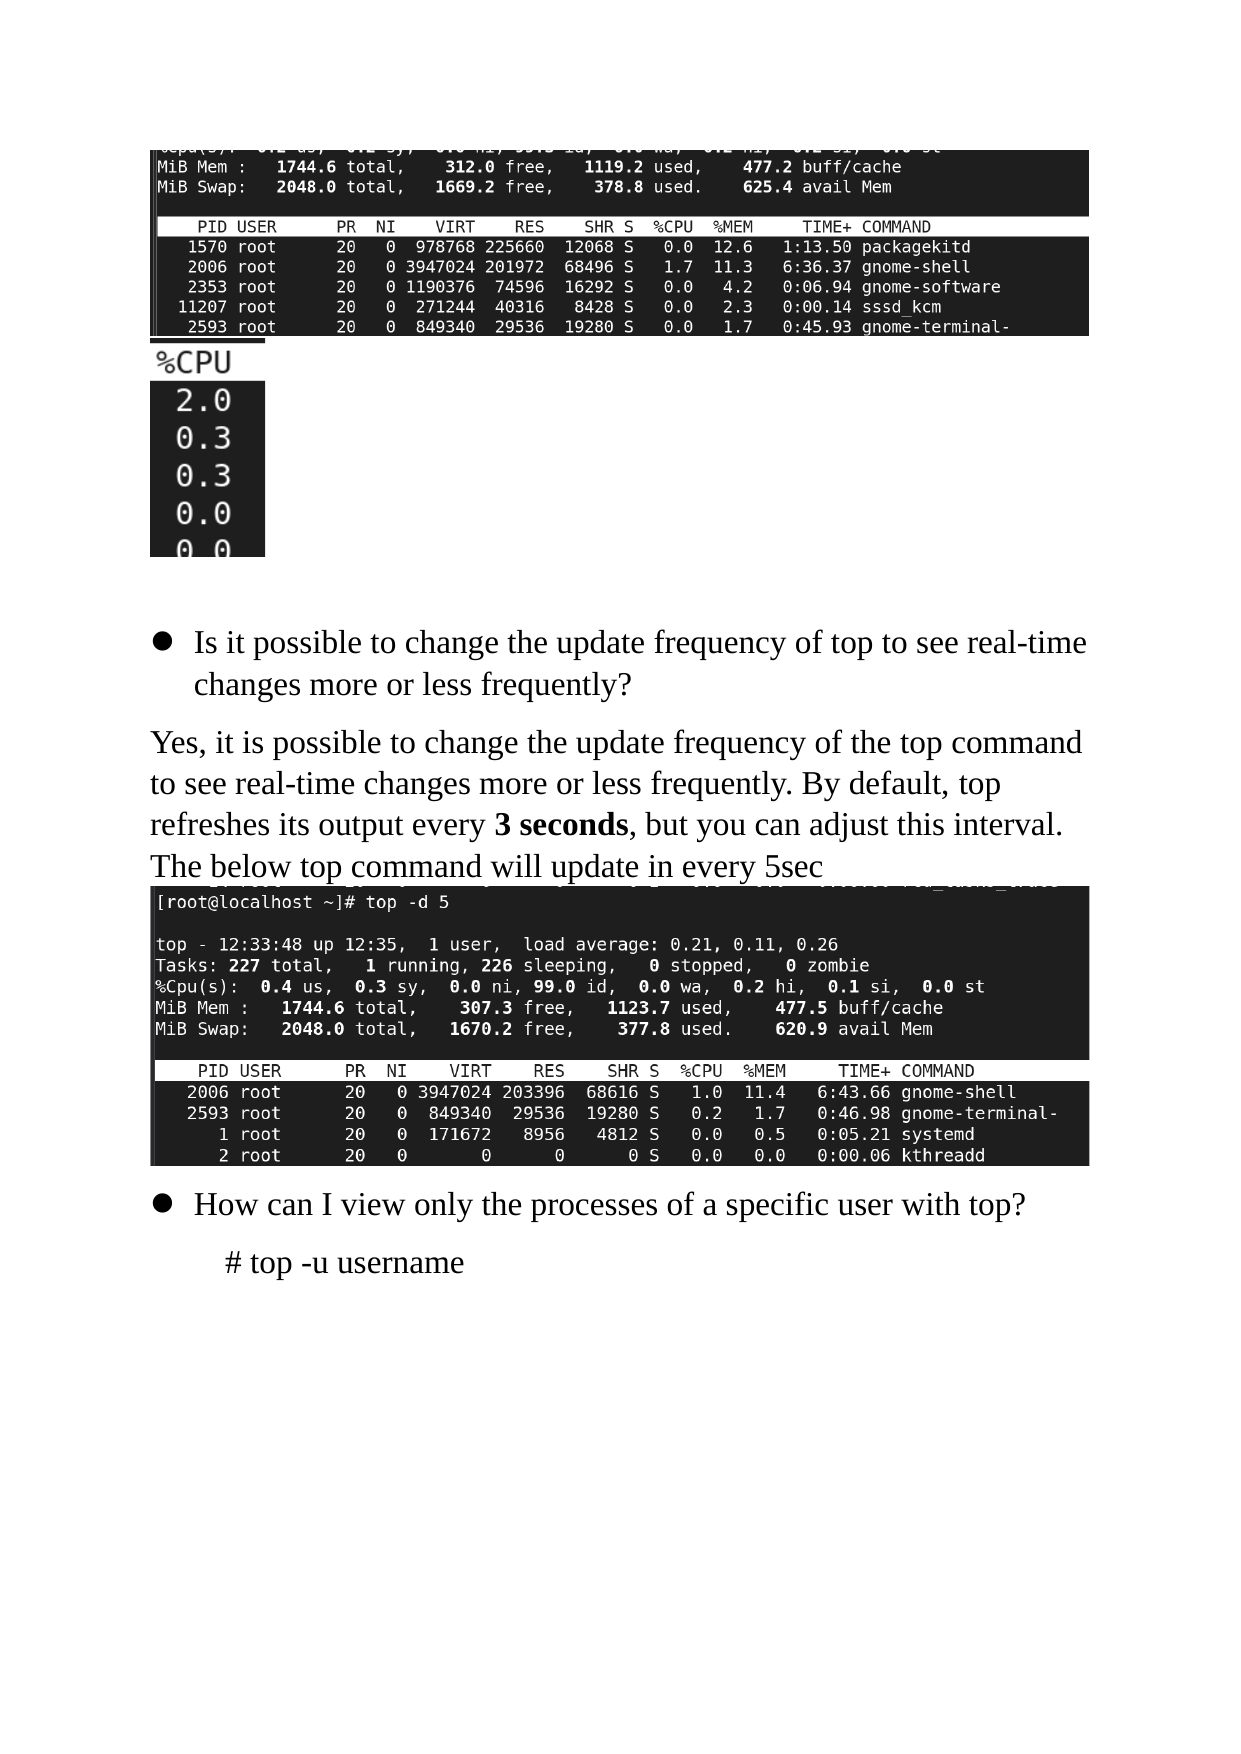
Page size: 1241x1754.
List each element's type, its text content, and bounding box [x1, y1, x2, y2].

picture [150, 338, 265, 557]
list How can I view only the processes of a specific user with top? [150, 1184, 1090, 1222]
list Yes, it is possible to change the update frequency of the top command to see real-time changes more or less frequently. By default, top refreshes its output every 3 seconds, but you can adjust this interval. The below top command will update in every 5sec [150, 722, 1090, 886]
list # top -u username [150, 1242, 1090, 1280]
picture [150, 150, 1089, 336]
picture [150, 886, 1090, 1166]
list Is it possible to change the update frequency of top to see real-time changes more or less frequently? [150, 622, 1090, 702]
